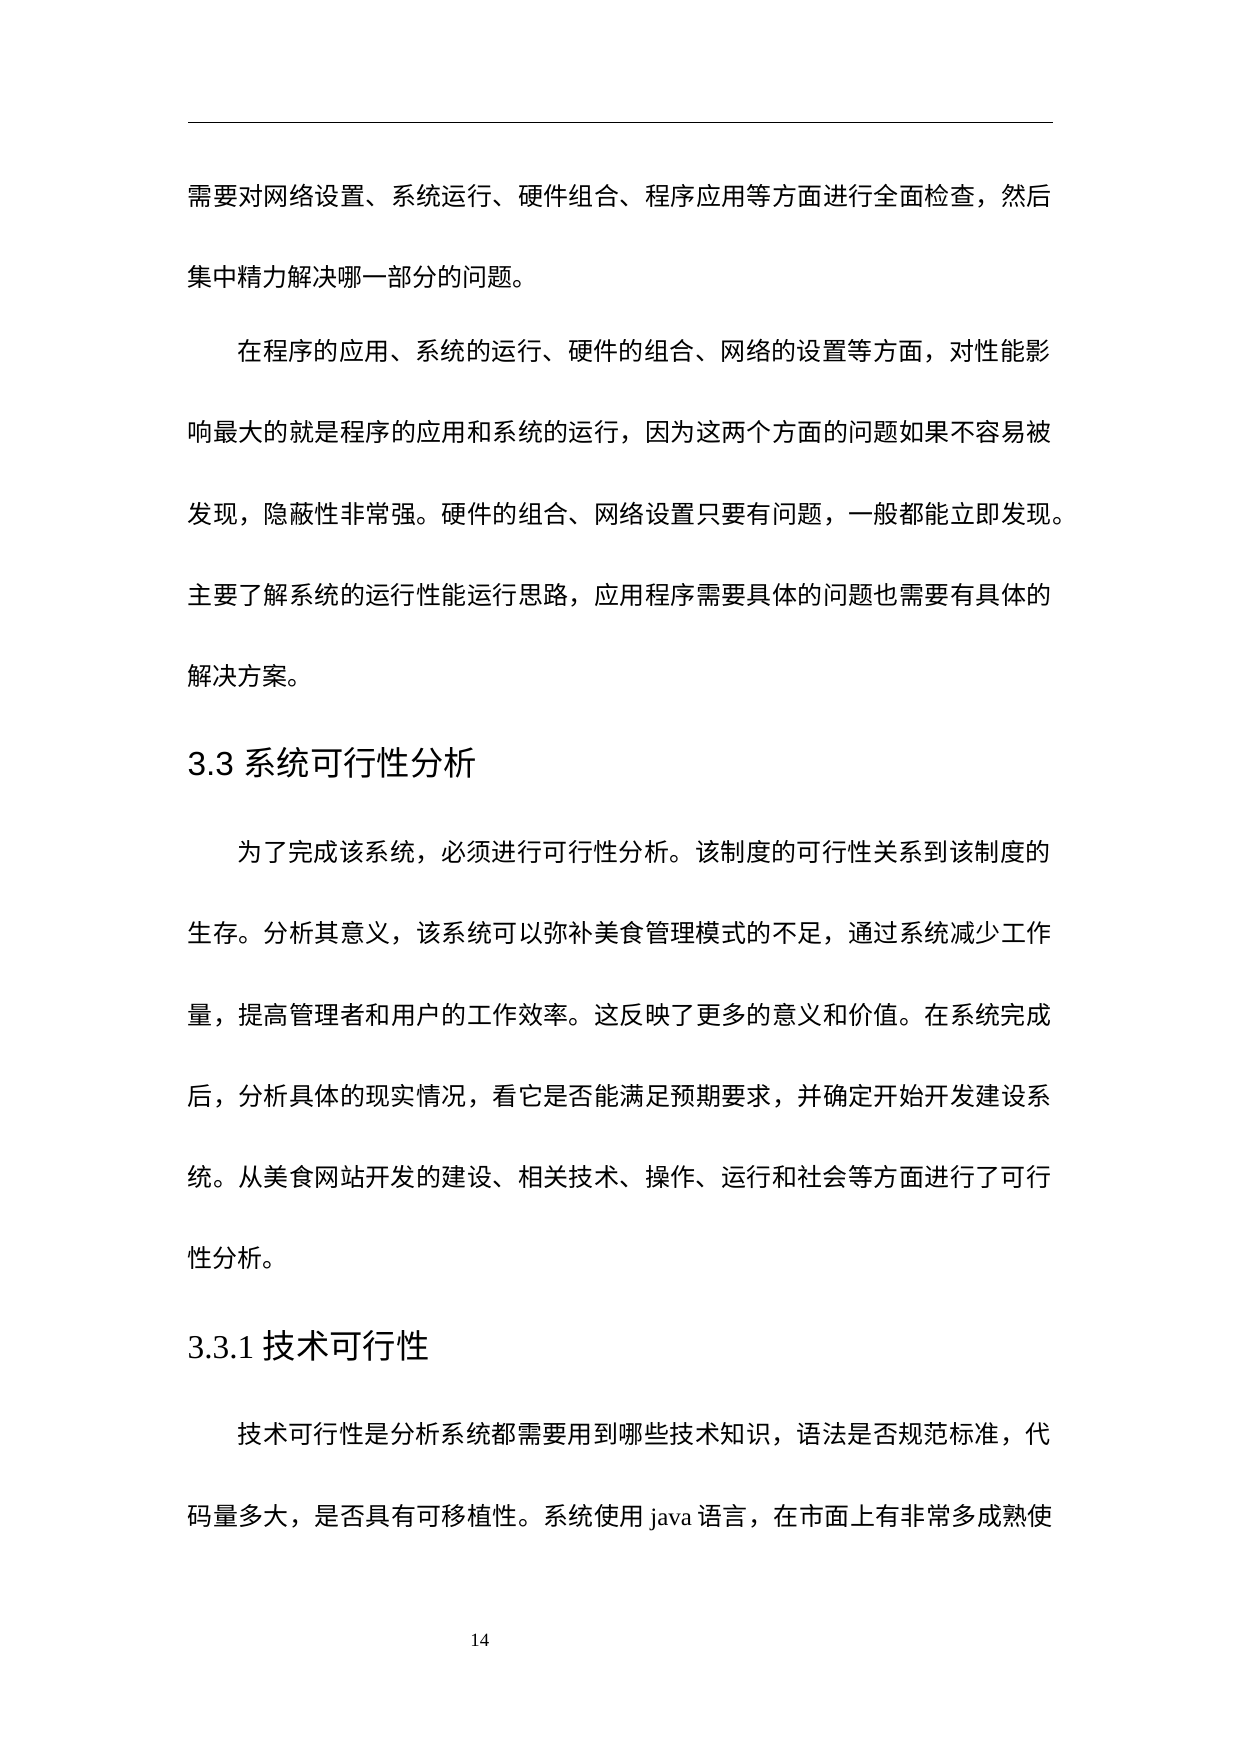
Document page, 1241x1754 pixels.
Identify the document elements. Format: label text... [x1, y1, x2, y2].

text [187, 1401, 1053, 1547]
subtitle 3.3.1 技术可行性 [187, 1311, 1053, 1376]
subtitle 3.3 系统可行性分析 [187, 729, 1053, 794]
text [187, 162, 1053, 308]
text 为了完成该系统，必须进行可行性分析。该制度的可行性关系到该制度的生存。分析其意义，该系统可以弥补美食管理模式的不足，通过系统减少工作量，提高管理者和用户的工作效率。这反映了更多的意义和价值。在系统完成后，分析具体的现实情况，看它是否能满足预期要求，并确定开始开发建设系统。从美食网站开发的建设、相关技术、操作、运行和社会等方面进行了可行性分析。 [187, 818, 1053, 1289]
text 在程序的应用、系统的运行、硬件的组合、网络的设置等方面，对性能影响最大的就是程序的应用和系统的运行，因为这两个方面的问题如果不容易被发现，隐蔽性非常强。硬件的组合、网络设置只要有问题，一般都能立即发现。主要了解系统的运行性能运行思路，应用程序需要具体的问题也需要有具体的解决方案。 [187, 317, 1053, 707]
